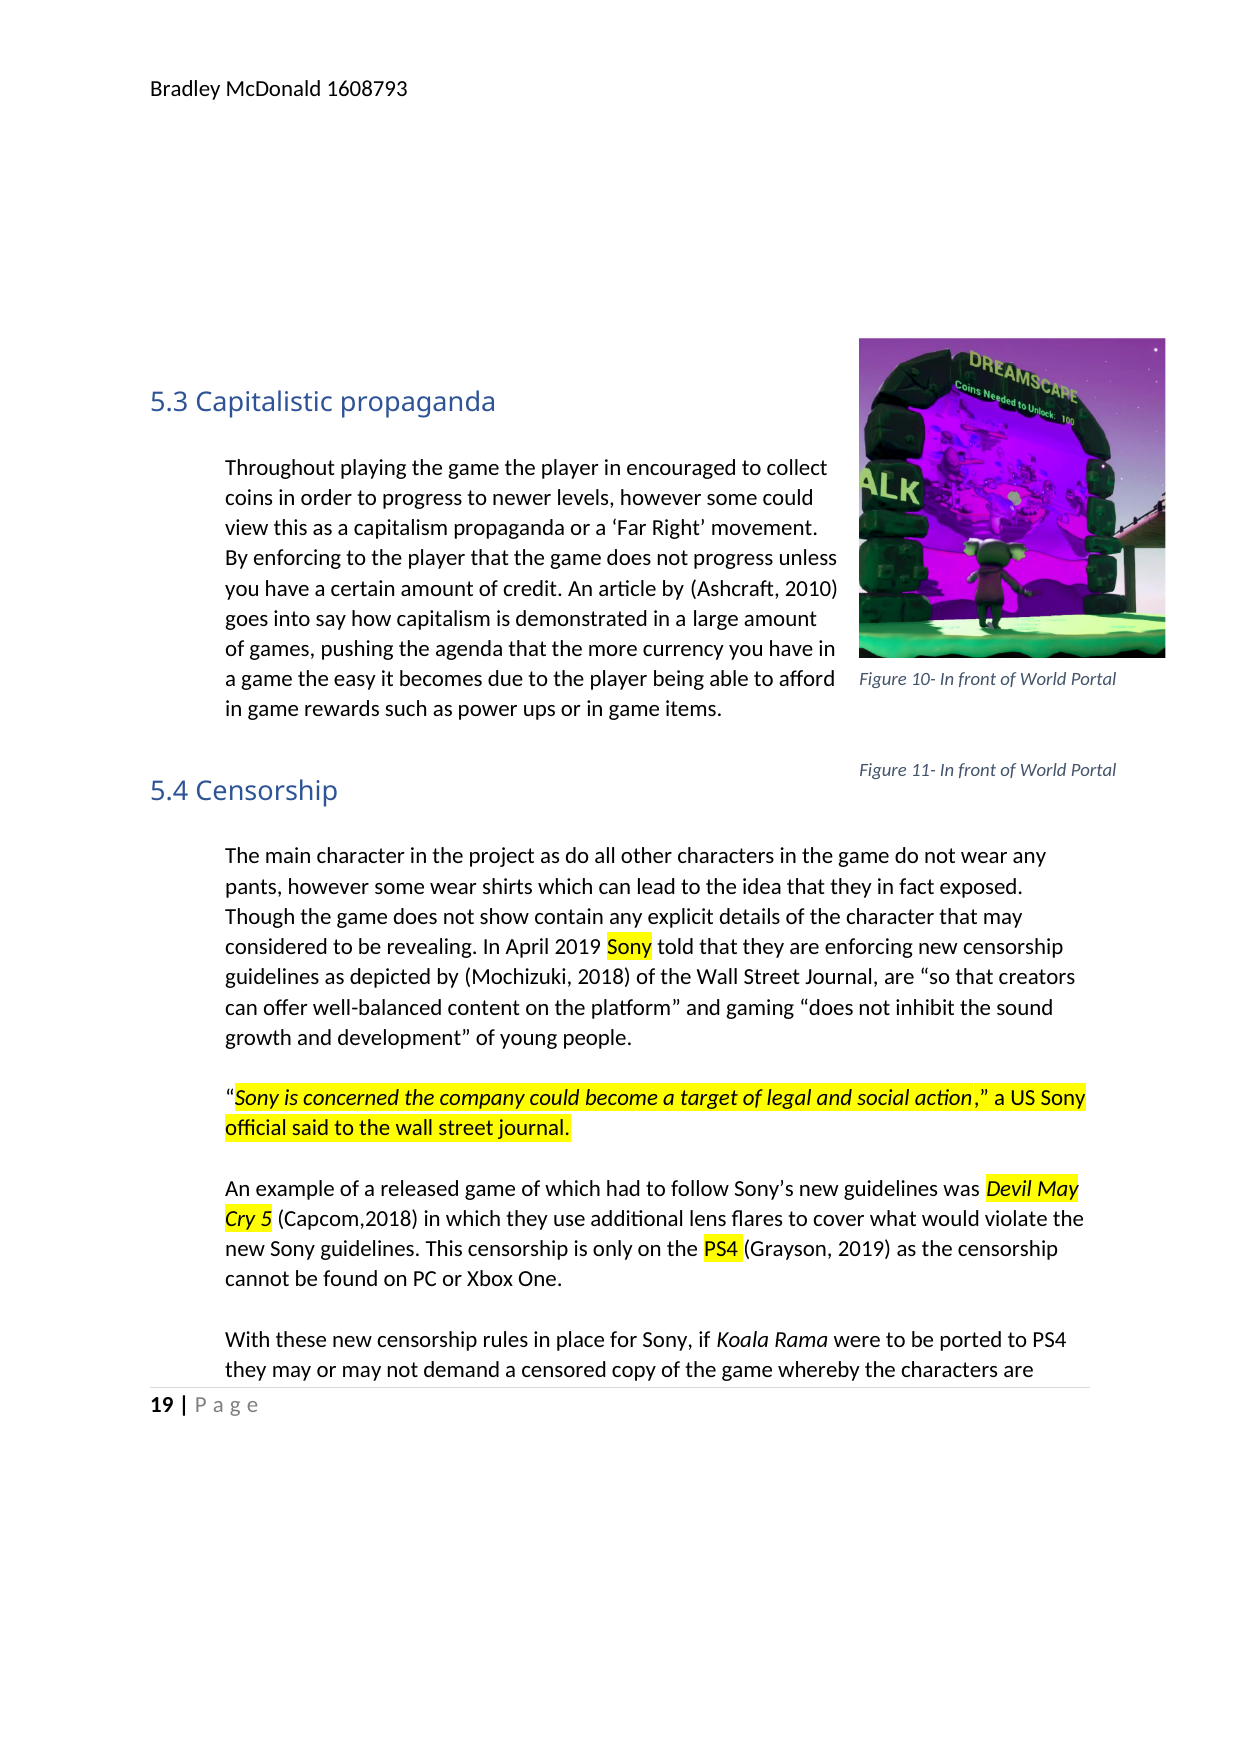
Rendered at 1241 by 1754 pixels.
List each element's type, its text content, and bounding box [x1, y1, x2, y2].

picture [859, 337, 1166, 658]
subtitle 5.4 Censorship [150, 772, 1090, 808]
list Throughout playing the game the player in encouraged to collect coins in order to progress to newer levels, however some could view this as a capitalism propaganda or a ‘Far Right’ movement. By enforcing to the player that the game does not progress unless you have a certain amount of credit. An article by goes into say how capitalism is demonstrated in a large amount of games, pushing the agenda that the more currency you have in a game the easy it becomes due to the player being able to afford in game rewards such as power ups or in game items. [225, 453, 1090, 723]
list An example of a released game of which had to follow Sony’s new guidelines was Devil May Cry 5 (Capcom,2018) in which they use additional lens flares to cover what would violate the new Sony guidelines. This censorship is only on the PS4 as the censorship cannot be found on PC or Xbox One. [225, 1174, 1090, 1293]
subtitle 5.3 Capitalistic propaganda [150, 383, 859, 420]
list “Sony is concerned the company could become a target of legal and social action,” a US Sony official said to the wall street journal. [225, 1083, 1090, 1142]
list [225, 1325, 1090, 1383]
list The main character in the project as do all other characters in the game do not wear any pants, however some wear shirts which can lead to the idea that they in fact exposed. Though the game does not show contain any explicit details of the character that may considered to be revealing. In April 2019 Sony told that they are enforcing new censorship guidelines as depicted by of the Wall Street Journal, are “so that creators can offer well-balanced content on the platform” and gaming “does not inhibit the sound growth and development” of young people. [225, 842, 1090, 1051]
